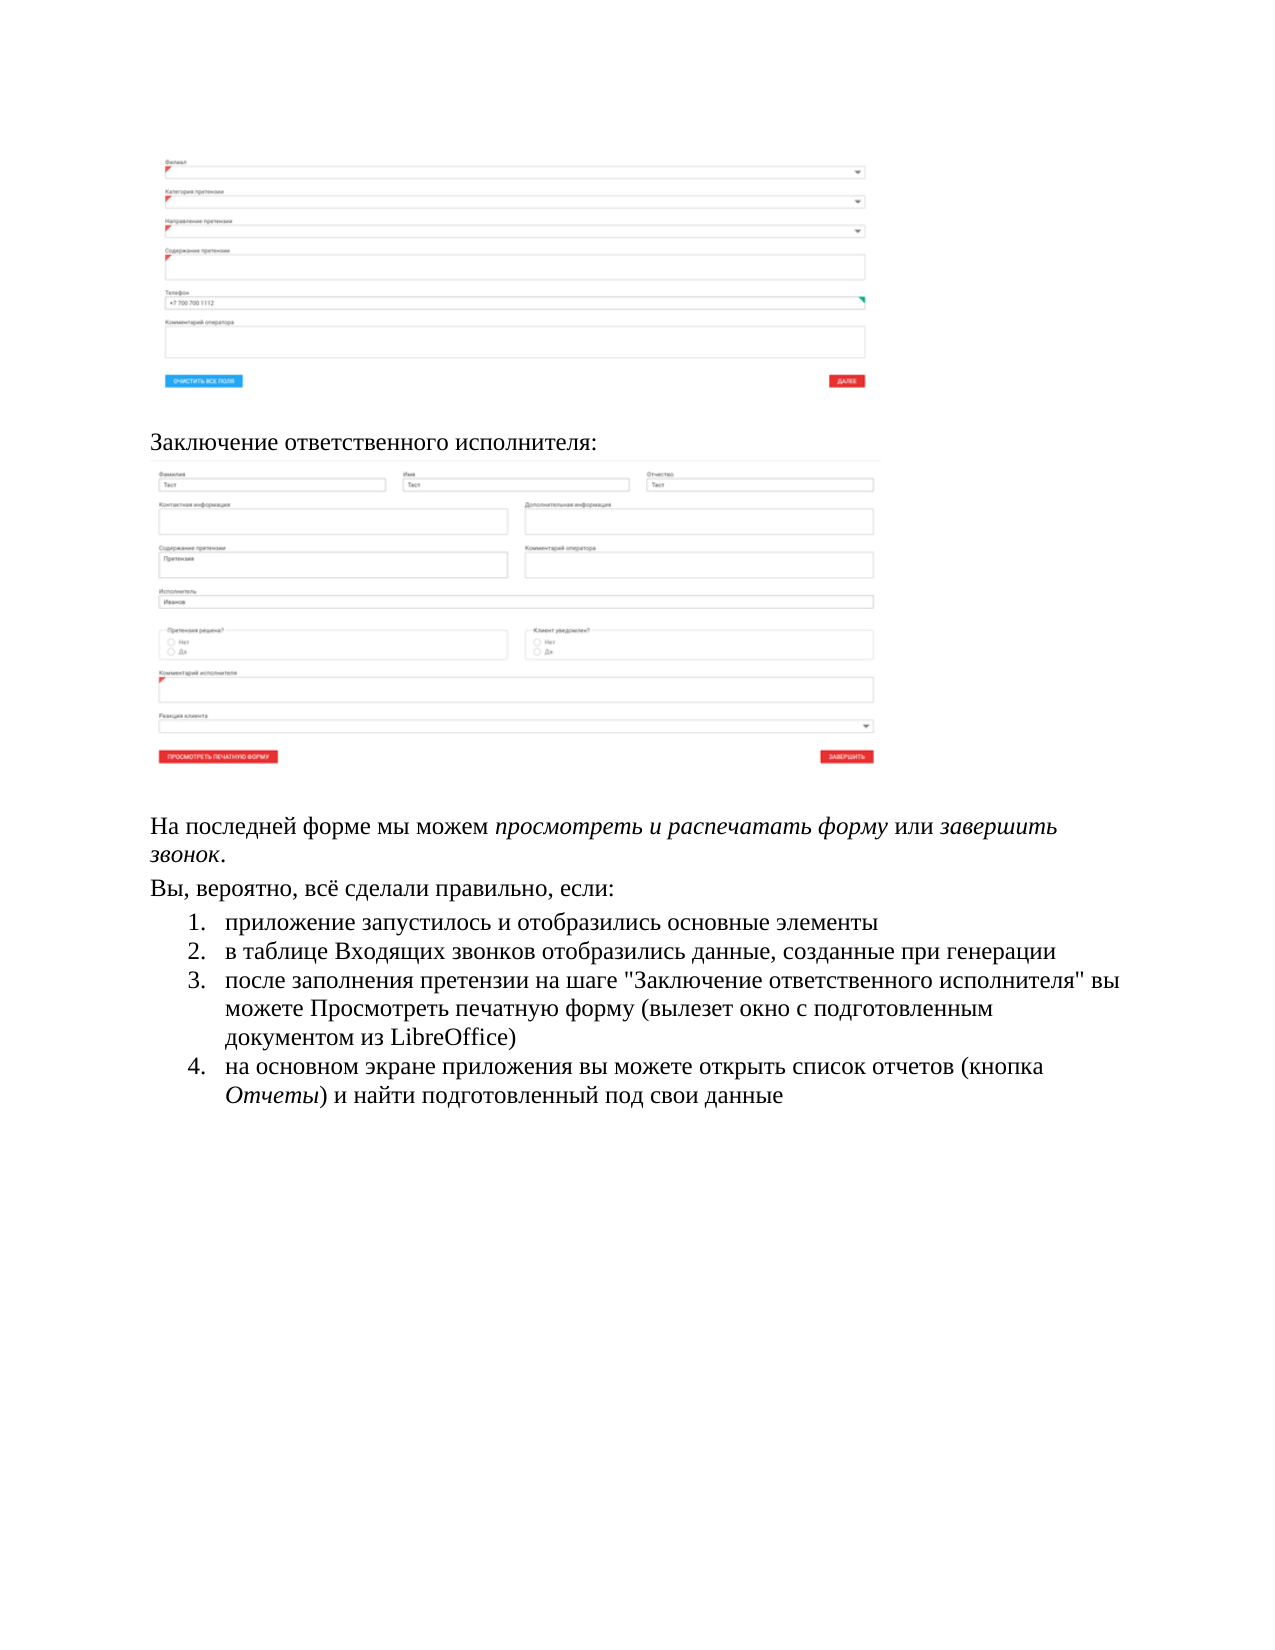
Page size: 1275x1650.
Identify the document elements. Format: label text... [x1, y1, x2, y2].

text На последней форме мы можем просмотреть и распечатать форму или завершить звонок. [150, 811, 1125, 868]
list на основном экране приложения вы можете открыть список отчетов (кнопка Отчеты) и найти подготовленный под свои данные [187, 1051, 1125, 1108]
picture [150, 460, 882, 772]
picture [150, 150, 882, 422]
list приложение запустилось и отобразились основные элементы [187, 907, 1125, 936]
text Заключение ответственного исполнителя: [150, 427, 1125, 456]
list в таблице Входящих звонков отобразились данные, созданные при генерации [187, 936, 1125, 965]
list после заполнения претензии на шаге "Заключение ответственного исполнителя" вы можете Просмотреть печатную форму (вылезет окно с подготовленным документом из LibreOffice) [187, 965, 1125, 1051]
text Вы, вероятно, всё сделали правильно, если: [150, 873, 1125, 902]
